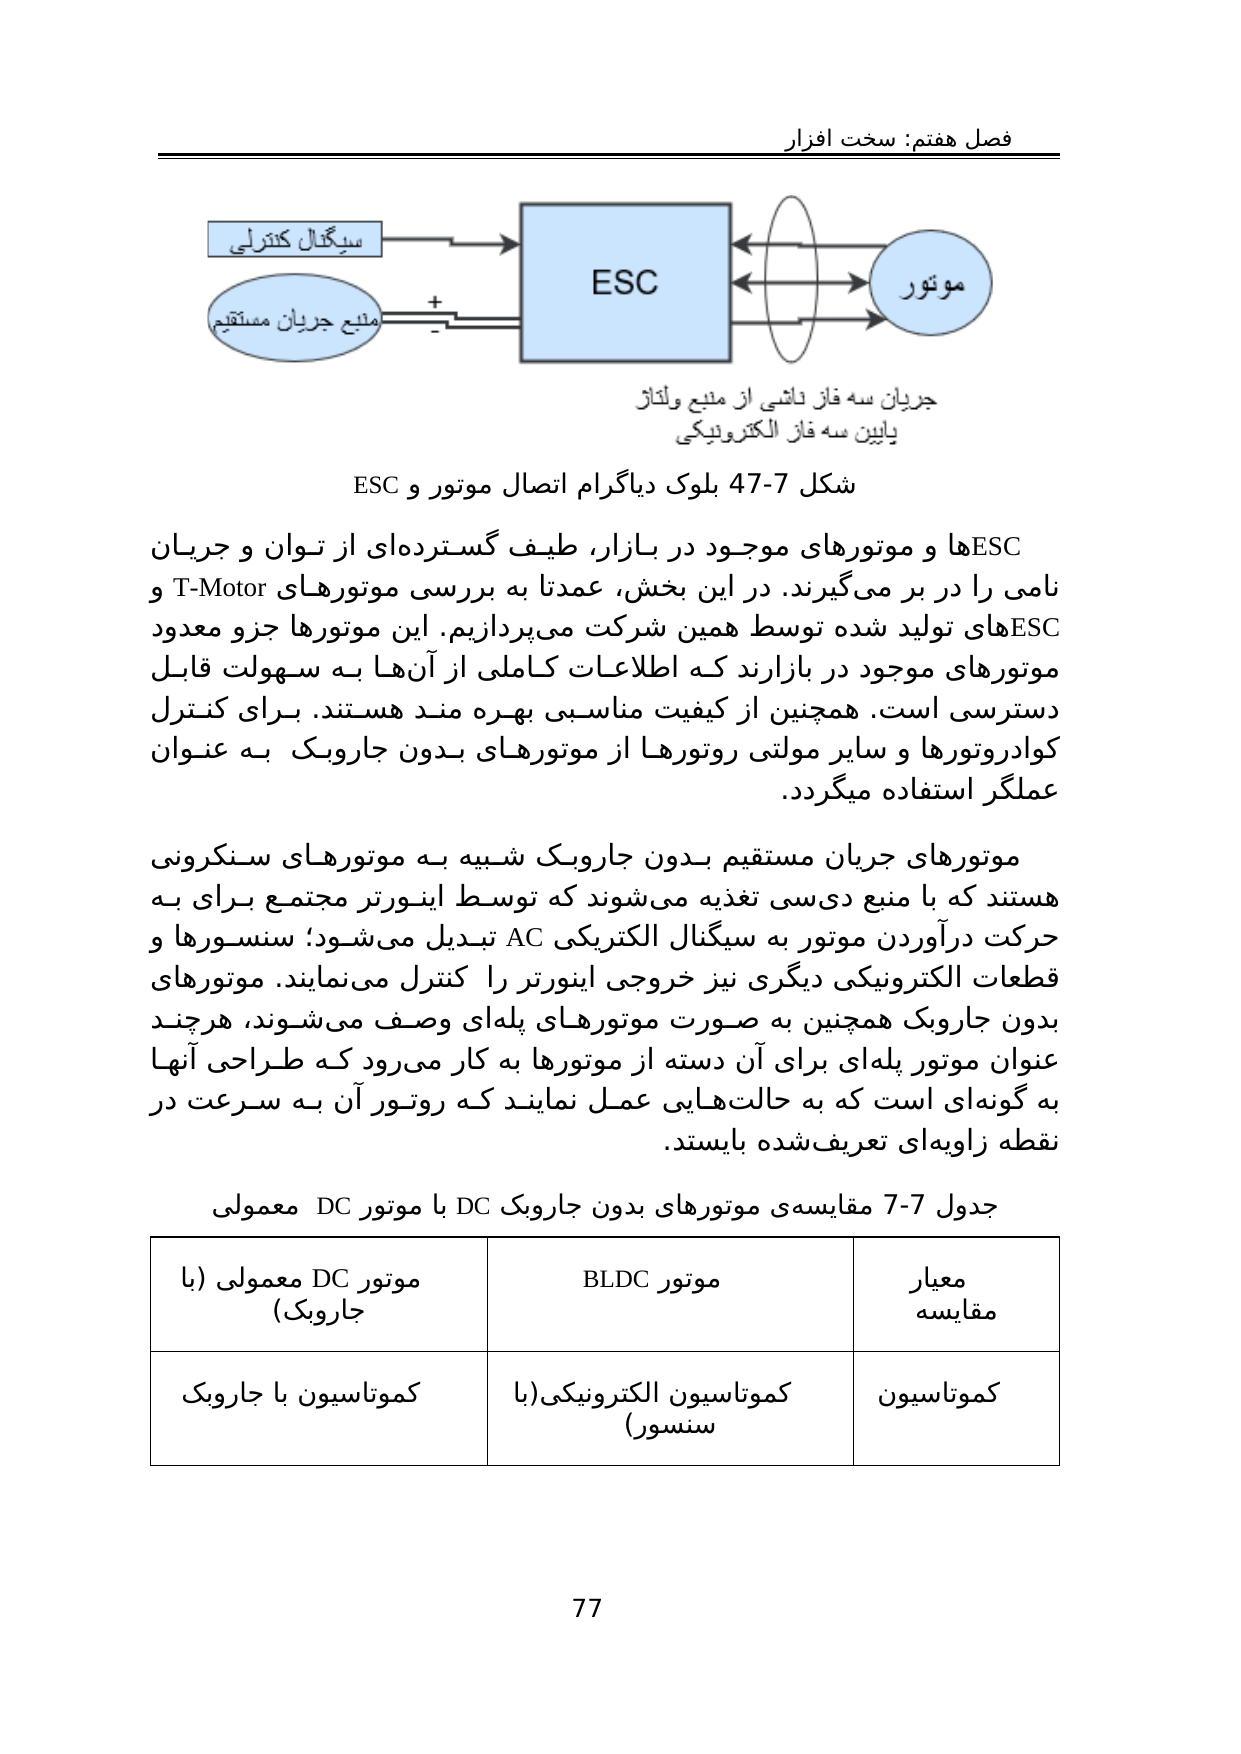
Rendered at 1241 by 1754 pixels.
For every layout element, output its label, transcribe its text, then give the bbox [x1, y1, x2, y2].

text ESC‌ها و موتور‌های موجود در بازار، طیف گسترده‌ای از توان و جریان نامی را در بر می‌گیرند. در این بخش، عمدتا به بررسی موتور‌های T-Motor و ESC‌های تولید شده توسط همین شرکت می‌پردازیم. این موتور‌ها جزو معدود موتور‌های موجود در بازارند که اطلاعات کاملی از آن‌ها به سهولت قابل دسترسی است. همچنین از کیفیت مناسبی بهره مند هستند. برای کنترل کوادروتور‌ها و سایر مولتی روتور‌ها از موتور‌های بدون جاروبک به عنوان عملگر استفاده میگردد. [150, 528, 1060, 807]
table_header موتور BLDC [488, 1238, 853, 1351]
text موتورهای جریان مستقیم بدون جاروبک شبیه به موتورهای سنکرونی هستند که با منبع دی‌سی تغذیه می‌شوند که توسط اینورتر مجتمع برای به حرکت درآوردن موتور به سیگنال الکتریکی AC تبدیل می‌شود؛ سنسورها و قطعات الکترونیکی دیگری نیز خروجی اینورتر را کنترل می‌نمایند. موتورهای بدون جاروبک همچنین به صورت موتورهای پله‌ای وصف می‌شوند، هرچند عنوان موتور پله‌ای برای آن دسته از موتورها به کار می‌رود که طراحی آنها به گونه‌ای است که به حالت‌هایی عمل نمایند که روتور آن به سرعت در نقطه زاویه‌ای تعریف‌شده بایستد. [150, 838, 1060, 1157]
table_header موتور DC معمولی (با جاروبک) [151, 1238, 487, 1351]
picture [207, 195, 993, 450]
table_cell کموتاسیون [854, 1352, 1059, 1465]
table_cell کموتاسیون الکترونیکی(با سنسور) [488, 1352, 853, 1465]
table_header معیار مقایسه [854, 1238, 1059, 1351]
table_cell کموتاسیون با جاروبک [151, 1352, 487, 1465]
